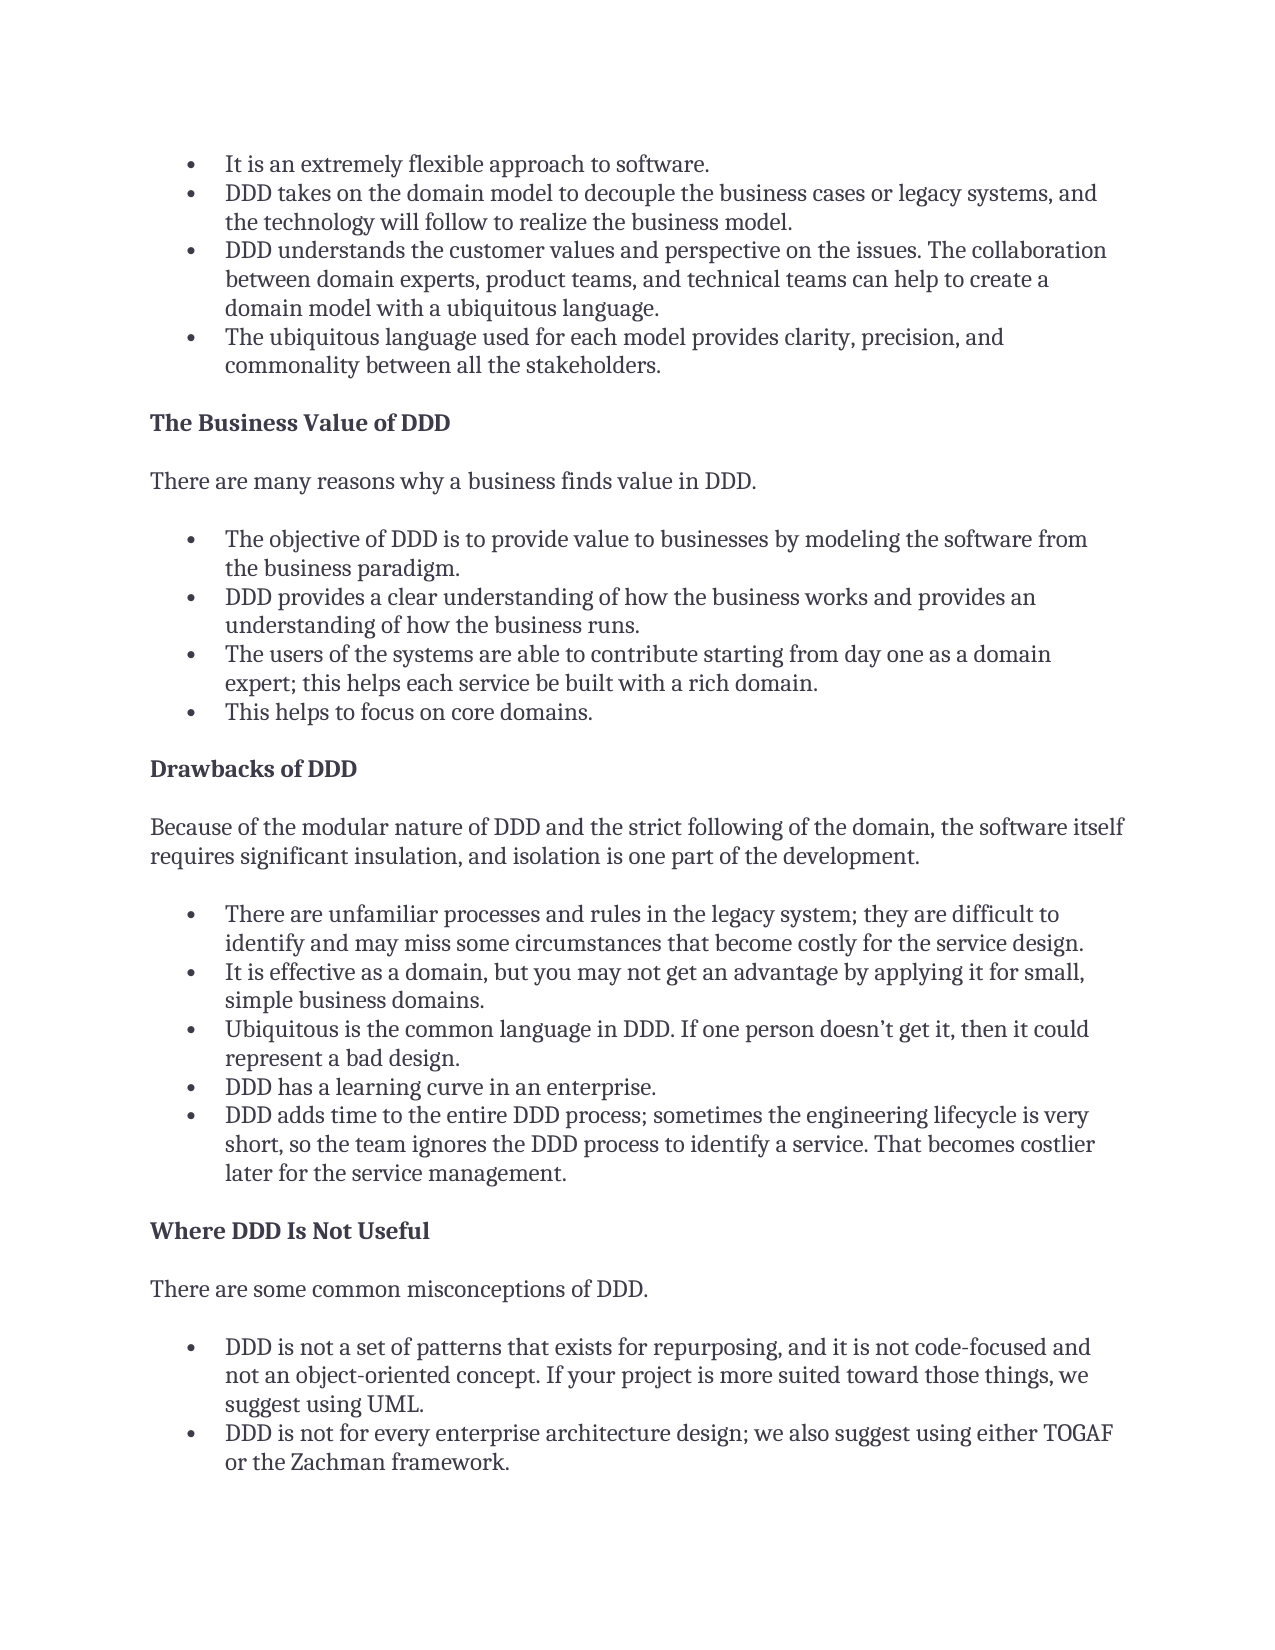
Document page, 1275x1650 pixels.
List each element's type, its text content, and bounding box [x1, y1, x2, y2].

list DDD adds time to the entire DDD process; sometimes the engineering lifecycle is very short, so the team ignores the DDD process to identify a service. That becomes costlier later for the service management. [187, 1101, 1125, 1187]
text Because of the modular nature of DDD and the strict following of the domain, the software itself requires significant insulation, and isolation is one part of the development. [150, 813, 1125, 871]
list DDD is not for every enterprise architecture design; we also suggest using either TOGAF or the Zachman framework. [187, 1419, 1125, 1476]
text Drawbacks of DDD [150, 755, 1125, 784]
list Ubiquitous is the common language in DDD. If one person doesn’t get it, then it could represent a bad design. [187, 1015, 1125, 1072]
text The Business Value of DDD [150, 409, 1125, 438]
list DDD provides a clear understanding of how the business works and provides an understanding of how the business runs. [187, 582, 1125, 640]
text There are many reasons why a business finds value in DDD. [150, 467, 1125, 496]
text Where DDD Is Not Useful [150, 1217, 1125, 1245]
list It is an extremely flexible approach to software. [187, 150, 1125, 179]
list There are unfamiliar processes and rules in the legacy system; they are difficult to identify and may miss some circumstances that become costly for the service design. [187, 900, 1125, 957]
list DDD is not a set of patterns that exists for repurposing, and it is not code-focused and not an object-oriented concept. If your project is more suited toward those things, we suggest using UML. [187, 1332, 1125, 1419]
list DDD has a learning curve in an enterprise. [187, 1072, 1125, 1101]
list DDD understands the customer values and perspective on the issues. The collaboration between domain experts, product teams, and technical teams can help to create a domain model with a ubiquitous language. [187, 236, 1125, 322]
list The users of the systems are able to contribute starting from day one as a domain expert; this helps each service be built with a rich domain. [187, 640, 1125, 697]
list The ubiquitous language used for each model provides clarity, precision, and commonality between all the stakeholders. [187, 322, 1125, 380]
list The objective of DDD is to provide value to businesses by modeling the software from the business paradigm. [187, 525, 1125, 582]
list DDD takes on the domain model to decouple the business cases or legacy systems, and the technology will follow to realize the business model. [187, 179, 1125, 236]
list This helps to focus on core domains. [187, 697, 1125, 726]
list It is effective as a domain, but you may not get an advantage by applying it for small, simple business domains. [187, 957, 1125, 1015]
text There are some common misconceptions of DDD. [150, 1274, 1125, 1303]
